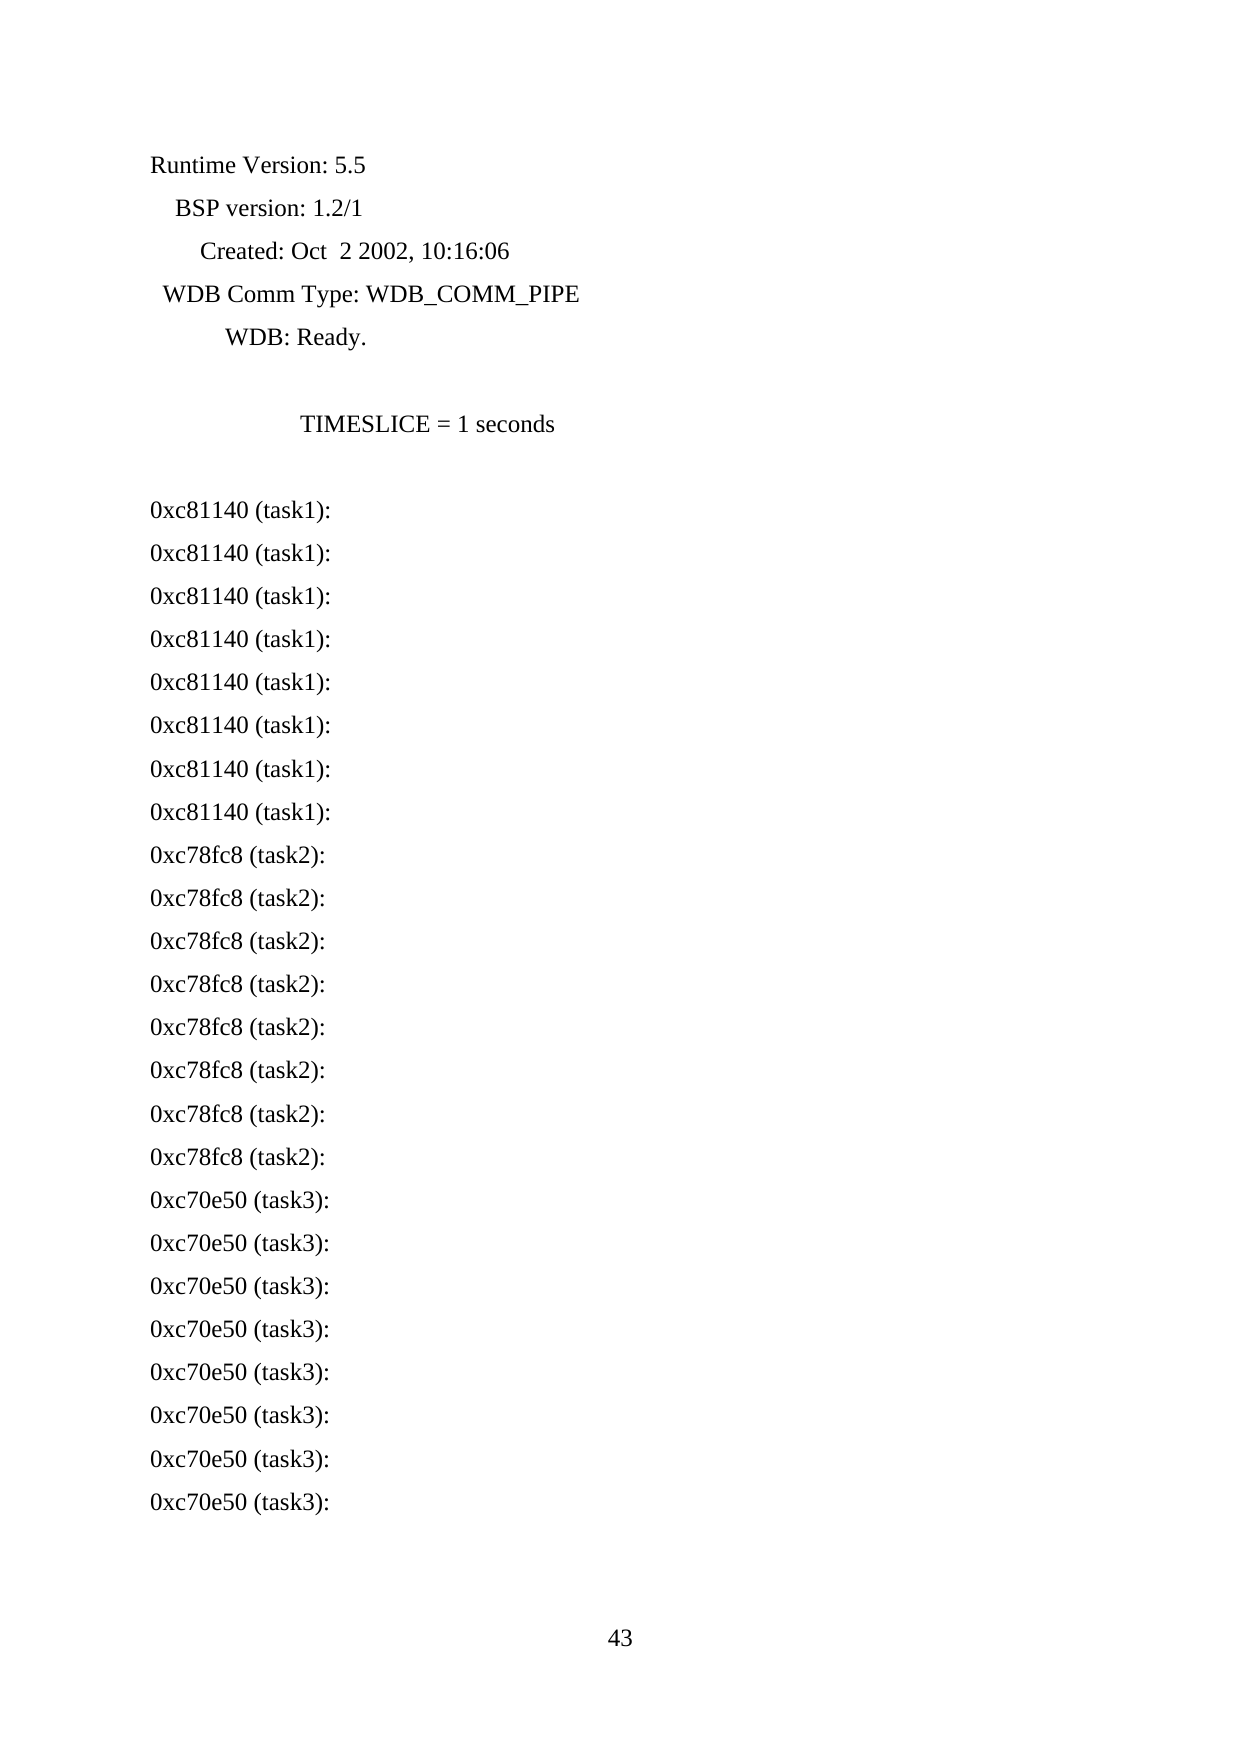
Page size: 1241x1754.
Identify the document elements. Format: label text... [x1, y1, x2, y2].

text 0xc78fc8 (task2): [150, 1142, 1090, 1171]
text 0xc81140 (task1): [150, 711, 1090, 739]
text 0xc81140 (task1): [150, 581, 1090, 610]
text Created: Oct 2 2002, 10:16:06 [150, 236, 1090, 265]
text 0xc81140 (task1): [150, 667, 1090, 696]
text 0xc81140 (task1): [150, 754, 1090, 782]
text 0xc78fc8 (task2): [150, 840, 1090, 869]
text 0xc81140 (task1): [150, 538, 1090, 567]
text 0xc78fc8 (task2): [150, 1056, 1090, 1084]
text 0xc81140 (task1): [150, 797, 1090, 826]
text Runtime Version: 5.5 [150, 150, 1090, 179]
text 0xc70e50 (task3): [150, 1185, 1090, 1214]
text 0xc78fc8 (task2): [150, 969, 1090, 998]
text 0xc70e50 (task3): [150, 1401, 1090, 1429]
text 0xc78fc8 (task2): [150, 1099, 1090, 1127]
text 0xc70e50 (task3): [150, 1487, 1090, 1516]
text WDB: Ready. [150, 322, 1090, 351]
text 0xc70e50 (task3): [150, 1314, 1090, 1343]
text 0xc70e50 (task3): [150, 1357, 1090, 1386]
text 0xc81140 (task1): [150, 495, 1090, 524]
text 0xc70e50 (task3): [150, 1271, 1090, 1300]
text 0xc70e50 (task3): [150, 1228, 1090, 1257]
text 0xc78fc8 (task2): [150, 926, 1090, 955]
text BSP version: 1.2/1 [150, 193, 1090, 222]
text 0xc78fc8 (task2): [150, 1012, 1090, 1041]
text 0xc78fc8 (task2): [150, 883, 1090, 912]
text WDB Comm Type: WDB_COMM_PIPE [150, 279, 1090, 308]
text TIMESLICE = 1 seconds [150, 409, 1090, 437]
text 0xc70e50 (task3): [150, 1444, 1090, 1472]
text 0xc81140 (task1): [150, 624, 1090, 653]
